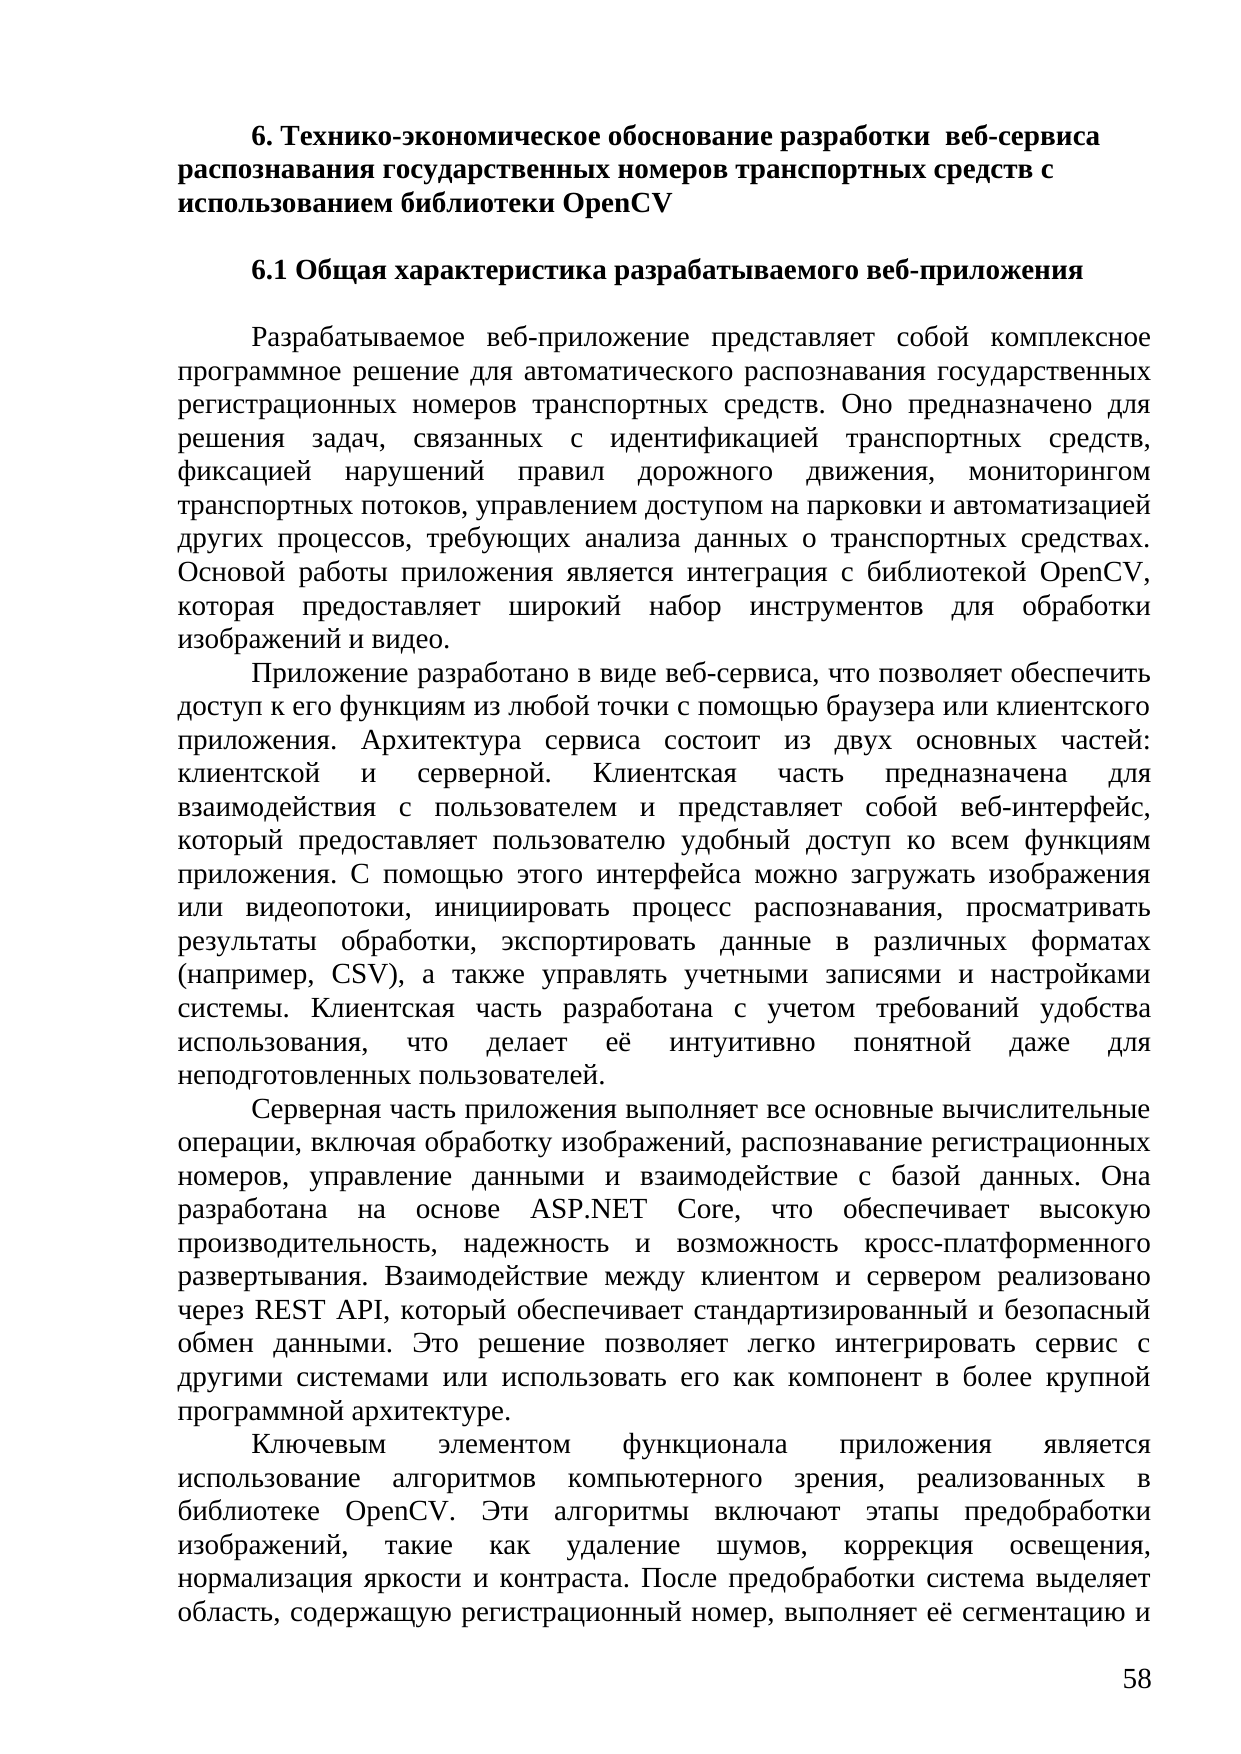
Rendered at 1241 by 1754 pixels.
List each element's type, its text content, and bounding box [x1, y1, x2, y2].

text 6.1 Общая характеристика разрабатываемого веб-приложения [177, 252, 1152, 286]
text Серверная часть приложения выполняет все основные вычислительные операции, включая обработку изображений, распознавание регистрационных номеров, управление данными и взаимодействие с базой данных. Она разработана на основе ASP.NET Core, что обеспечивает высокую производительность, надежность и возможность кросс-платформенного развертывания. Взаимодействие между клиентом и сервером реализовано через REST API, который обеспечивает стандартизированный и безопасный обмен данными. Это решение позволяет легко интегрировать сервис с другими системами или использовать его как компонент в более крупной программной архитектуре. [177, 1091, 1152, 1426]
text Разрабатываемое веб-приложение представляет собой комплексное программное решение для автоматического распознавания государственных регистрационных номеров транспортных средств. Оно предназначено для решения задач, связанных с идентификацией транспортных средств, фиксацией нарушений правил дорожного движения, мониторингом транспортных потоков, управлением доступом на парковки и автоматизацией других процессов, требующих анализа данных о транспортных средствах. Основой работы приложения является интеграция с библиотекой OpenCV, которая предоставляет широкий набор инструментов для обработки изображений и видео. [177, 319, 1152, 655]
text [177, 1426, 1152, 1627]
text 6. Технико-экономическое обоснование разработки веб-сервиса распознавания государственных номеров транспортных средств с использованием библиотеки OpenCV [177, 118, 1152, 219]
text Приложение разработано в виде веб-сервиса, что позволяет обеспечить доступ к его функциям из любой точки с помощью браузера или клиентского приложения. Архитектура сервиса состоит из двух основных частей: клиентской и серверной. Клиентская часть предназначена для взаимодействия с пользователем и представляет собой веб-интерфейс, который предоставляет пользователю удобный доступ ко всем функциям приложения. С помощью этого интерфейса можно загружать изображения или видеопотоки, инициировать процесс распознавания, просматривать результаты обработки, экспортировать данные в различных форматах (например, CSV), а также управлять учетными записями и настройками системы. Клиентская часть разработана с учетом требований удобства использования, что делает её интуитивно понятной даже для неподготовленных пользователей. [177, 655, 1152, 1091]
